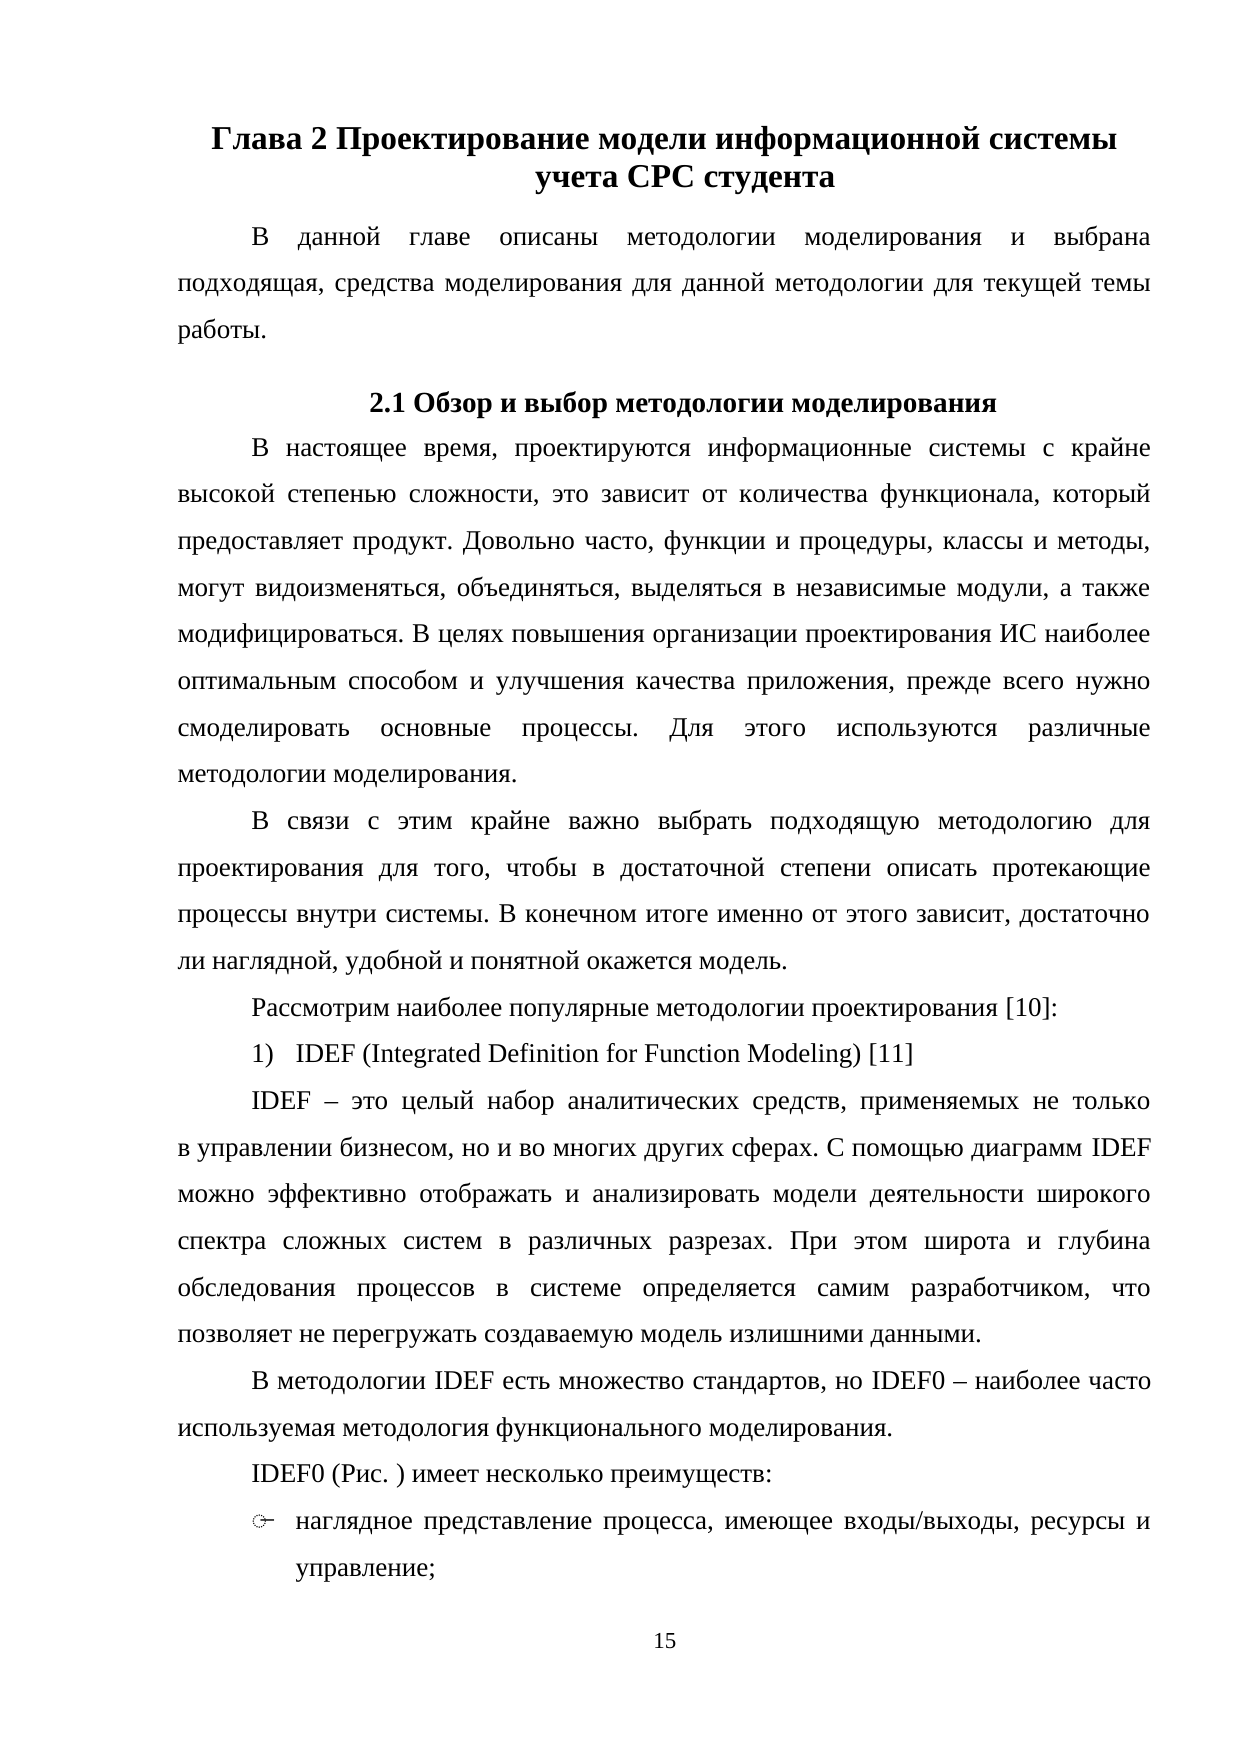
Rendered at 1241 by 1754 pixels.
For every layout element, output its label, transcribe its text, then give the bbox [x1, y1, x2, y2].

list Обзор и выбор методологии моделирования [215, 385, 1152, 418]
list IDEF (Integrated Definition for Function Modeling) [11] [251, 1037, 1152, 1069]
text IDEF – это целый набор аналитических средств, применяемых не только в управлении бизнесом, но и во многих других сферах. С помощью диаграмм IDEF можно эффективно отображать и анализировать модели деятельности широкого спектра сложных систем в различных разрезах. При этом широта и глубина обследования процессов в системе определяется самим разработчиком, что позволяет не перегружать создаваемую модель излишними данными. [177, 1084, 1152, 1349]
list наглядное представление процесса, имеющее входы/выходы, ресурсы и управление; [251, 1504, 1152, 1582]
text Рассмотрим наиболее популярные методологии проектирования [10]: [177, 991, 1152, 1022]
list Проектирование модели информационной системы учета СРС студента [177, 118, 1152, 195]
text В настоящее время, проектируются информационные системы с крайне высокой степенью сложности, это зависит от количества функционала, который предоставляет продукт. Довольно часто, функции и процедуры, классы и методы, могут видоизменяться, объединяться, выделяться в независимые модули, а также модифицироваться. В целях повышения организации проектирования ИС наиболее оптимальным способом и улучшения качества приложения, прежде всего нужно смоделировать основные процессы. Для этого используются различные методологии моделирования. [177, 431, 1152, 789]
text IDEF0 (Рис. 6) имеет несколько преимуществ: [177, 1457, 1152, 1489]
text В методологии IDEF есть множество стандартов, но IDEF0 – наиболее часто используемая методология функционального моделирования. [177, 1364, 1152, 1442]
text В данной главе описаны методологии моделирования и выбрана подходящая, средства моделирования для данной методологии для текущей темы работы. [177, 220, 1152, 344]
text В связи с этим крайне важно выбрать подходящую методологию для проектирования для того, чтобы в достаточной степени описать протекающие процессы внутри системы. В конечном итоге именно от этого зависит, достаточно ли наглядной, удобной и понятной окажется модель. [177, 804, 1152, 975]
